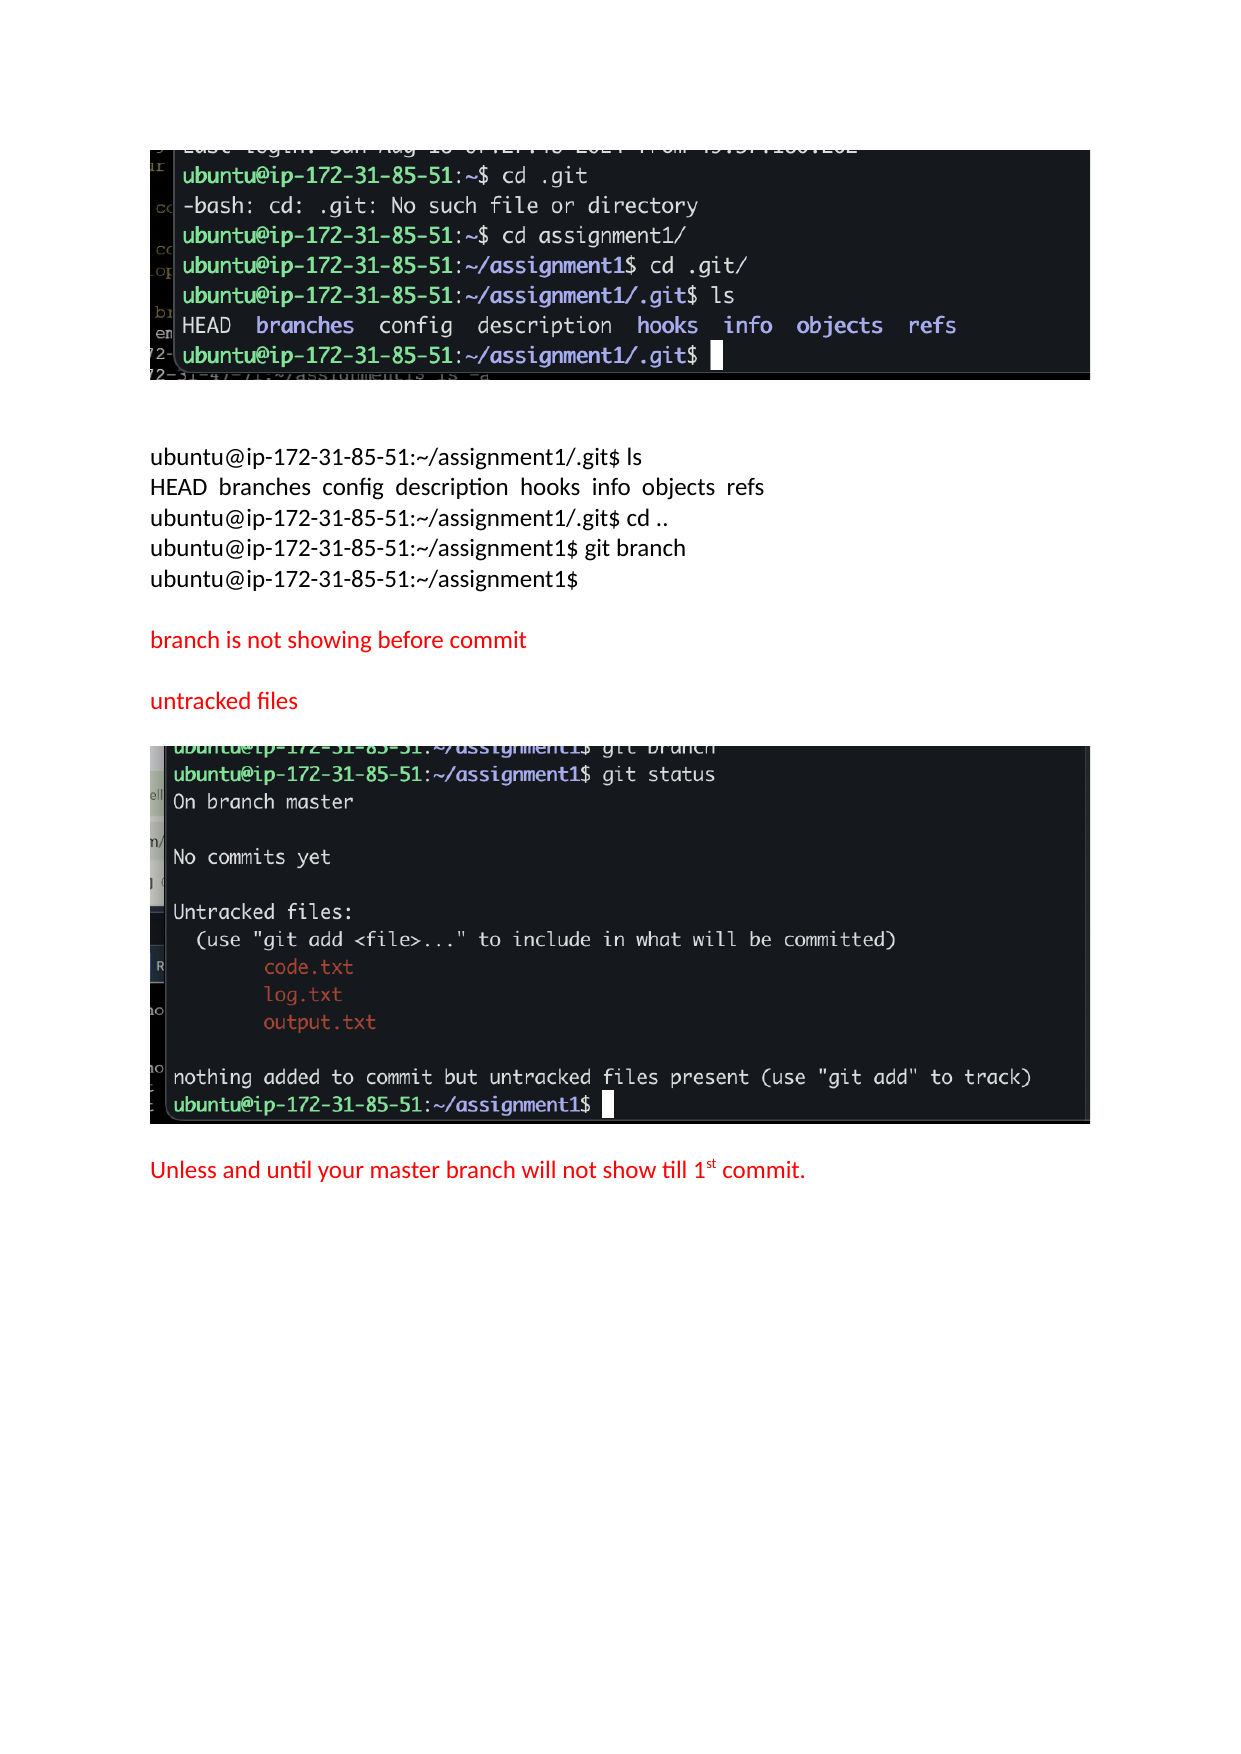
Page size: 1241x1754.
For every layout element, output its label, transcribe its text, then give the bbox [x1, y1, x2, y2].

text branch is not showing before commit [150, 624, 1090, 654]
text ubuntu@ip-172-31-85-51:~/assignment1$ [150, 563, 1090, 593]
picture [150, 150, 1091, 380]
text untracked files [150, 685, 1090, 716]
text HEAD branches config description hooks info objects refs [150, 471, 1090, 502]
text ubuntu@ip-172-31-85-51:~/assignment1$ git branch [150, 532, 1090, 563]
text Unless and until your master branch will not show till 1st commit. [150, 1154, 1090, 1184]
picture [150, 746, 1091, 1124]
text ubuntu@ip-172-31-85-51:~/assignment1/.git$ cd .. [150, 502, 1090, 532]
text ubuntu@ip-172-31-85-51:~/assignment1/.git$ ls [150, 441, 1090, 471]
